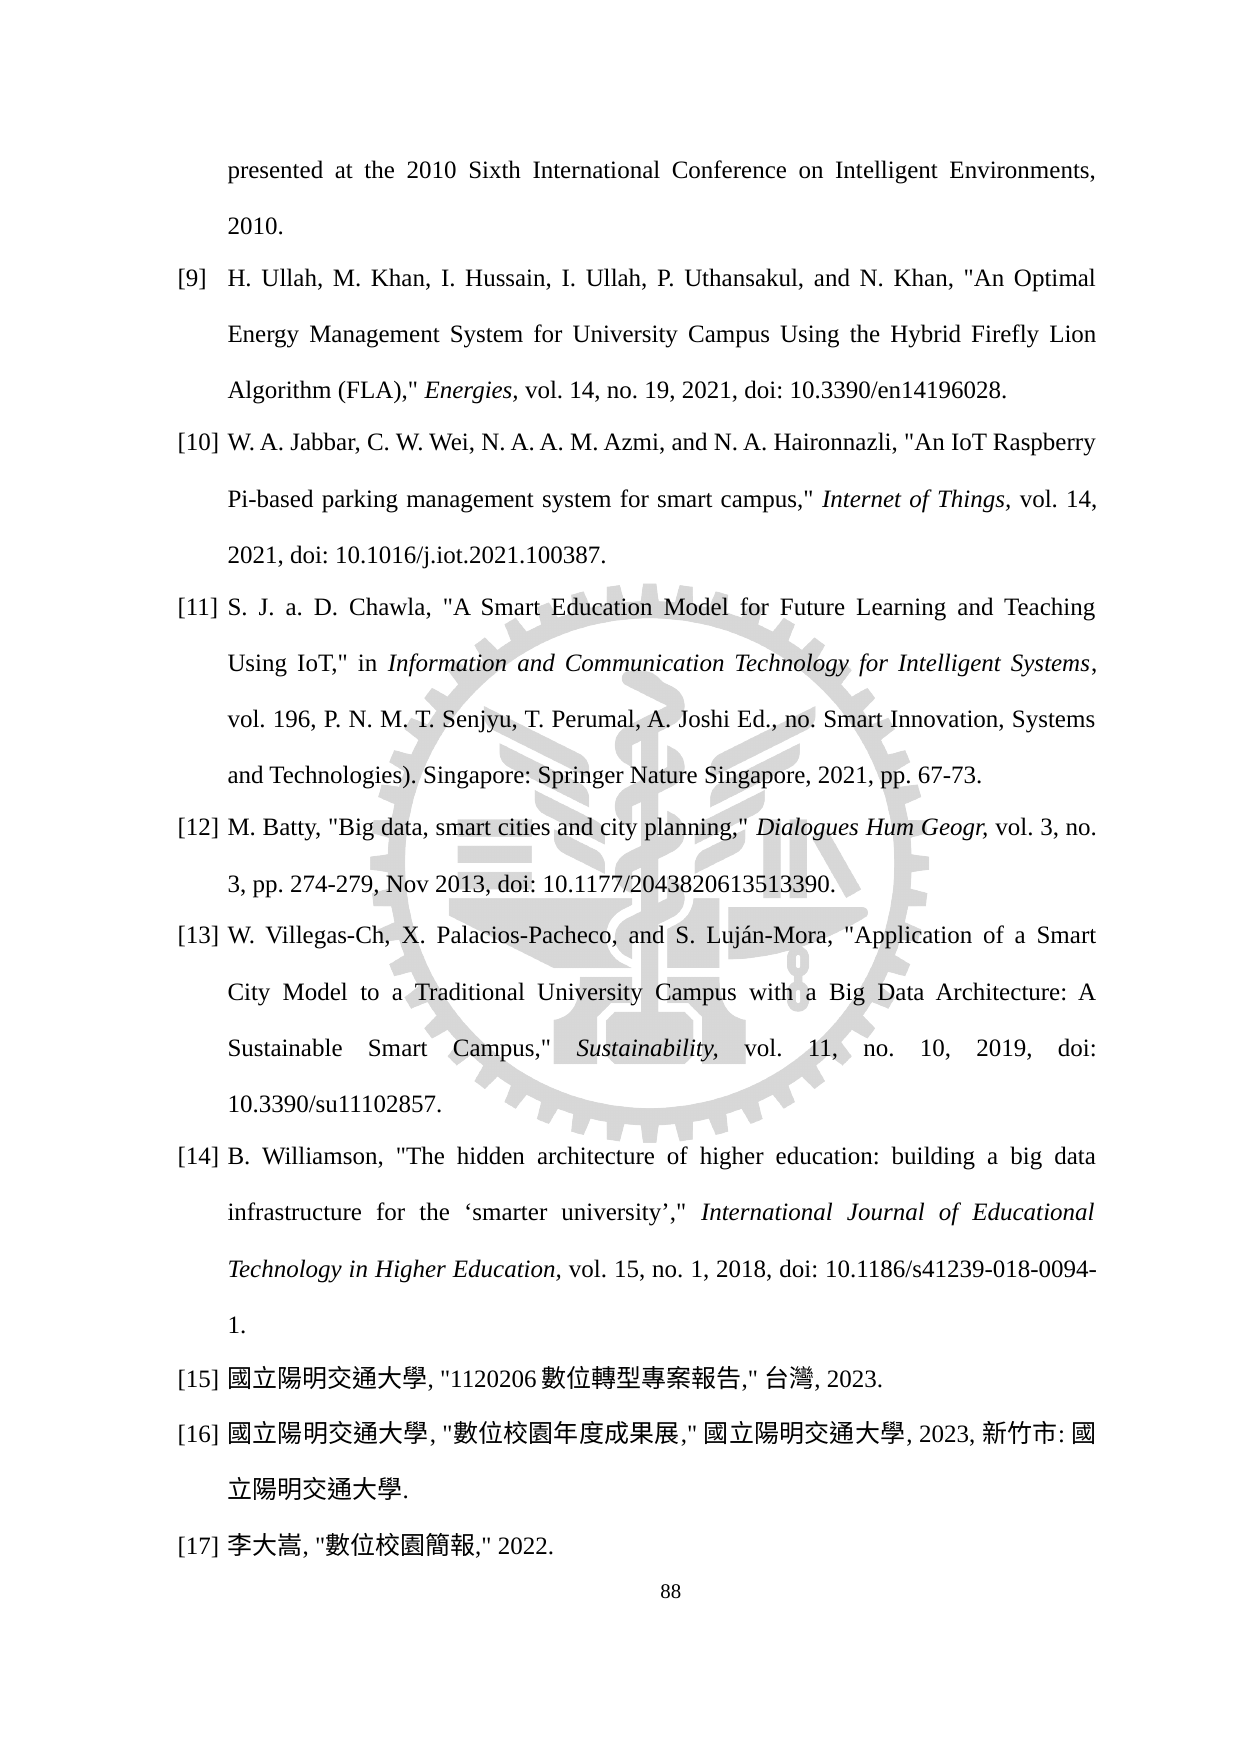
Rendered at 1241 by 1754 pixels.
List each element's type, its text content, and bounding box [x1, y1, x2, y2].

text [12] M. Batty, "Big data, smart cities and city planning," Dialogues Hum Geogr, vol. 3, no. 3, pp. 274-279, Nov 2013, doi: 10.1177/2043820613513390. [177, 808, 1097, 902]
text [17] 李大嵩, "數位校園簡報," 2022. [177, 1525, 1097, 1562]
text [10] W. A. Jabbar, C. W. Wei, N. A. A. M. Azmi, and N. A. Haironnazli, "An IoT Raspberry Pi-based parking management system for smart campus," Internet of Things, vol. 14, 2021, doi: 10.1016/j.iot.2021.100387. [177, 423, 1097, 573]
text [14] B. Williamson, "The hidden architecture of higher education: building a big data infrastructure for the ‘smarter university’," International Journal of Educational Technology in Higher Education, vol. 15, no. 1, 2018, doi: 10.1186/s41239-018-0094-1. [177, 1137, 1097, 1343]
text [15] 國立陽明交通大學, "1120206數位轉型專案報告," 台灣, 2023. [177, 1357, 1097, 1395]
text [9] H. Ullah, M. Khan, I. Hussain, I. Ullah, P. Uthansakul, and N. Khan, "An Optimal Energy Management System for University Campus Using the Hybrid Firefly Lion Algorithm (FLA)," Energies, vol. 14, no. 19, 2021, doi: 10.3390/en14196028. [177, 259, 1097, 409]
text [16] 國立陽明交通大學, "數位校園年度成果展," 國立陽明交通大學, 2023, 新竹市: 國立陽明交通大學. [177, 1413, 1097, 1507]
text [177, 151, 1097, 244]
text [13] W. Villegas-Ch, X. Palacios-Pacheco, and S. Luján-Mora, "Application of a Smart City Model to a Traditional University Campus with a Big Data Architecture: A Sustainable Smart Campus," Sustainability, vol. 11, no. 10, 2019, doi: 10.3390/su11102857. [177, 916, 1097, 1122]
text [11] S. J. a. D. Chawla, "A Smart Education Model for Future Learning and Teaching Using IoT," in Information and Communication Technology for Intelligent Systems, vol. 196, P. N. M. T. Senjyu, T. Perumal, A. Joshi Ed., no. Smart Innovation, Systems and Technologies). Singapore: Springer Nature Singapore, 2021, pp. 67-73. [177, 587, 1097, 794]
